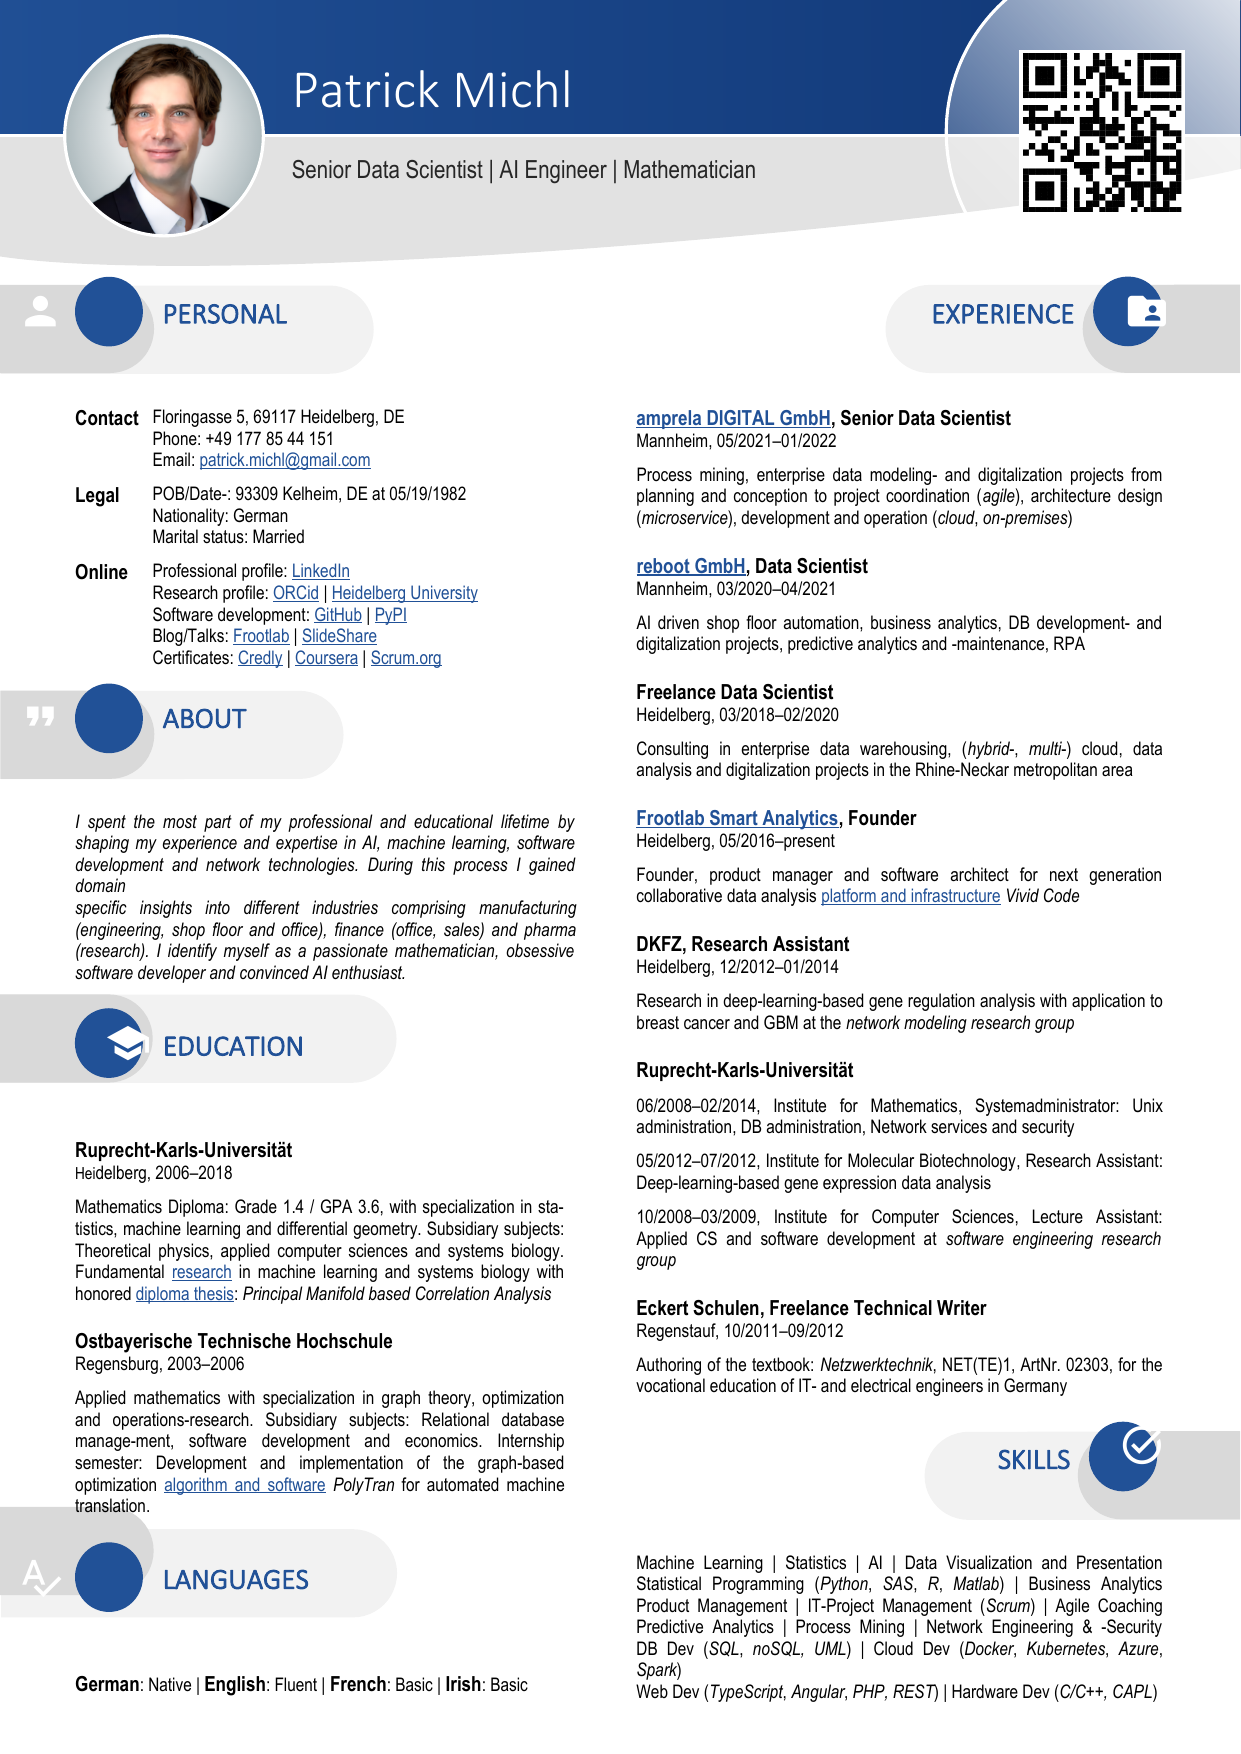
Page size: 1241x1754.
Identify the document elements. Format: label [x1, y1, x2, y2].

table_header [610, 276, 1165, 1703]
table_header [75, 276, 610, 1703]
table_header [74, 30, 1166, 263]
picture [1023, 53, 1182, 212]
picture [67, 38, 261, 234]
